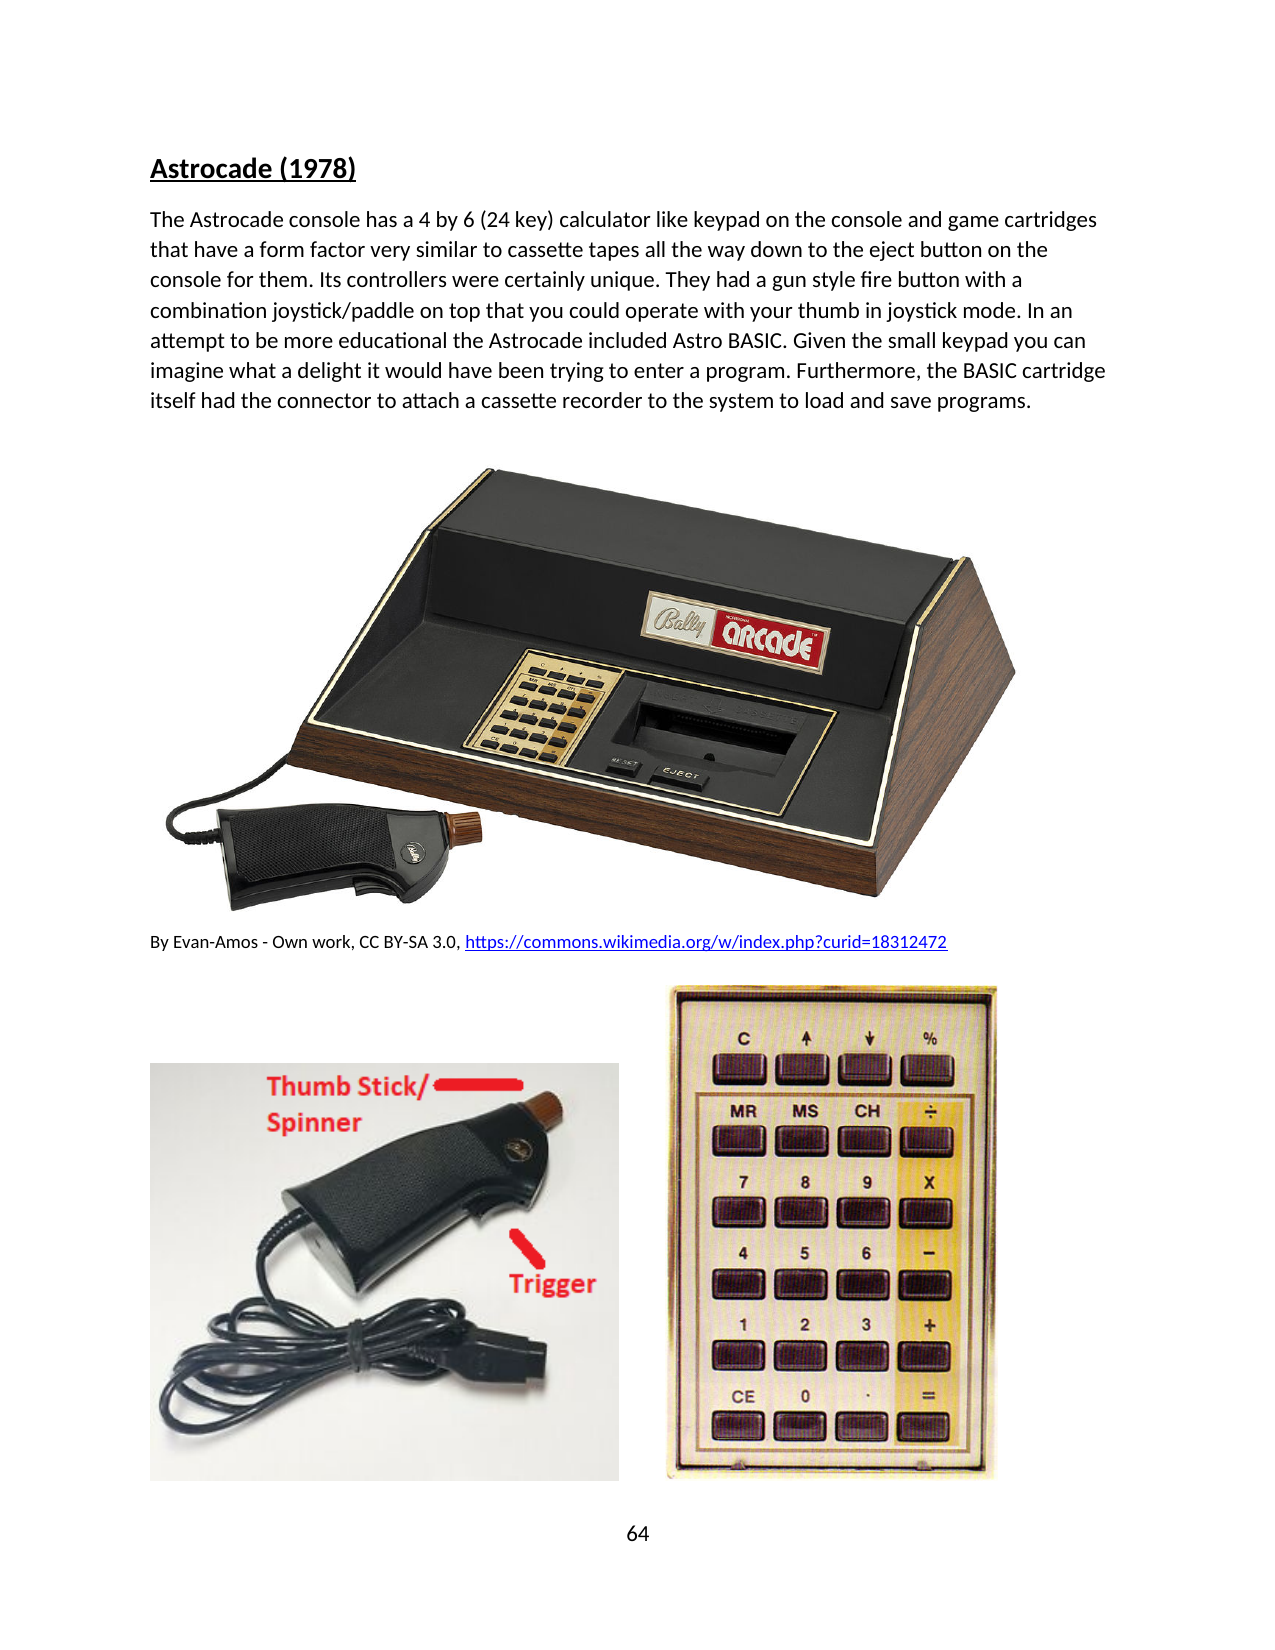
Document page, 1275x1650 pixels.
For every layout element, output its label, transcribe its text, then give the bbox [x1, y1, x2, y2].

picture [665, 985, 998, 1481]
picture [150, 1063, 619, 1481]
picture [150, 446, 1032, 929]
text Astrocade (1978) [150, 150, 1125, 186]
